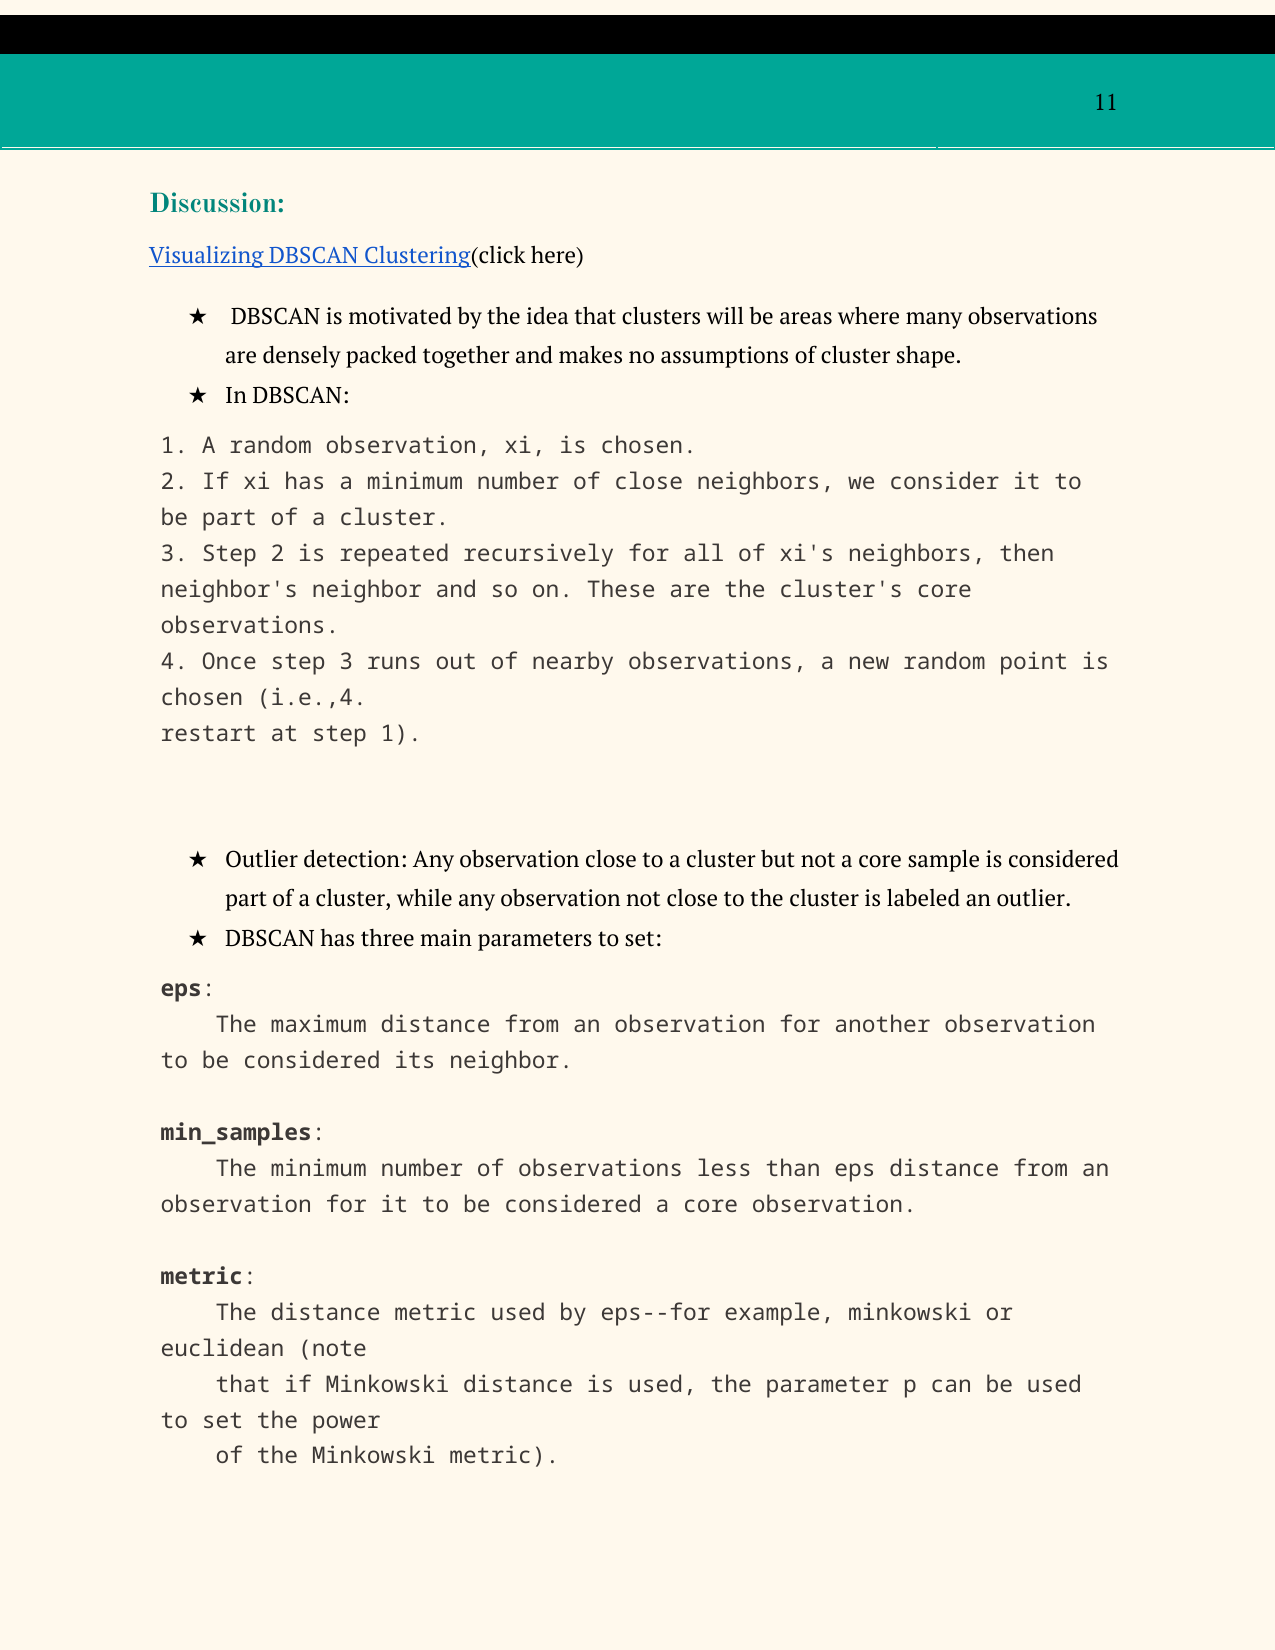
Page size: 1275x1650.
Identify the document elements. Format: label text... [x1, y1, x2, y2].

table_header eps: The maximum distance from an observation for another observation to be considered its neighbor. min_samples: The minimum number of observations less than eps distance from an observation for it to be considered a core observation. metric: The distance metric used by eps--for example, minkowski or euclidean (note that if Minkowski distance is used, the parameter p can be used to set the power of the Minkowski metric). [150, 962, 1125, 1485]
table_header 1. A random observation, xi, is chosen. 2. If xi has a minimum number of close neighbors, we consider it to be part of a cluster. 3. Step 2 is repeated recursively for all of xi's neighbors, then neighbor's neighbor and so on. These are the cluster's core observations. 4. Once step 3 runs out of nearby observations, a new random point is chosen (i.e.,4. restart at step 1). [150, 419, 1125, 762]
list Outlier detection: Any observation close to a cluster but not a core sample is considered part of a cluster, while any observation not close to the cluster is labeled an outlier. [187, 843, 1127, 913]
subtitle Discussion: [148, 186, 1044, 219]
text Visualizing DBSCAN Clustering(click here) [148, 240, 1127, 271]
list DBSCAN is motivated by the idea that clusters will be areas where many observations are densely packed together and makes no assumptions of cluster shape. [187, 300, 1127, 370]
list In DBSCAN: [187, 379, 1127, 410]
list DBSCAN has three main parameters to set: [187, 922, 1127, 953]
